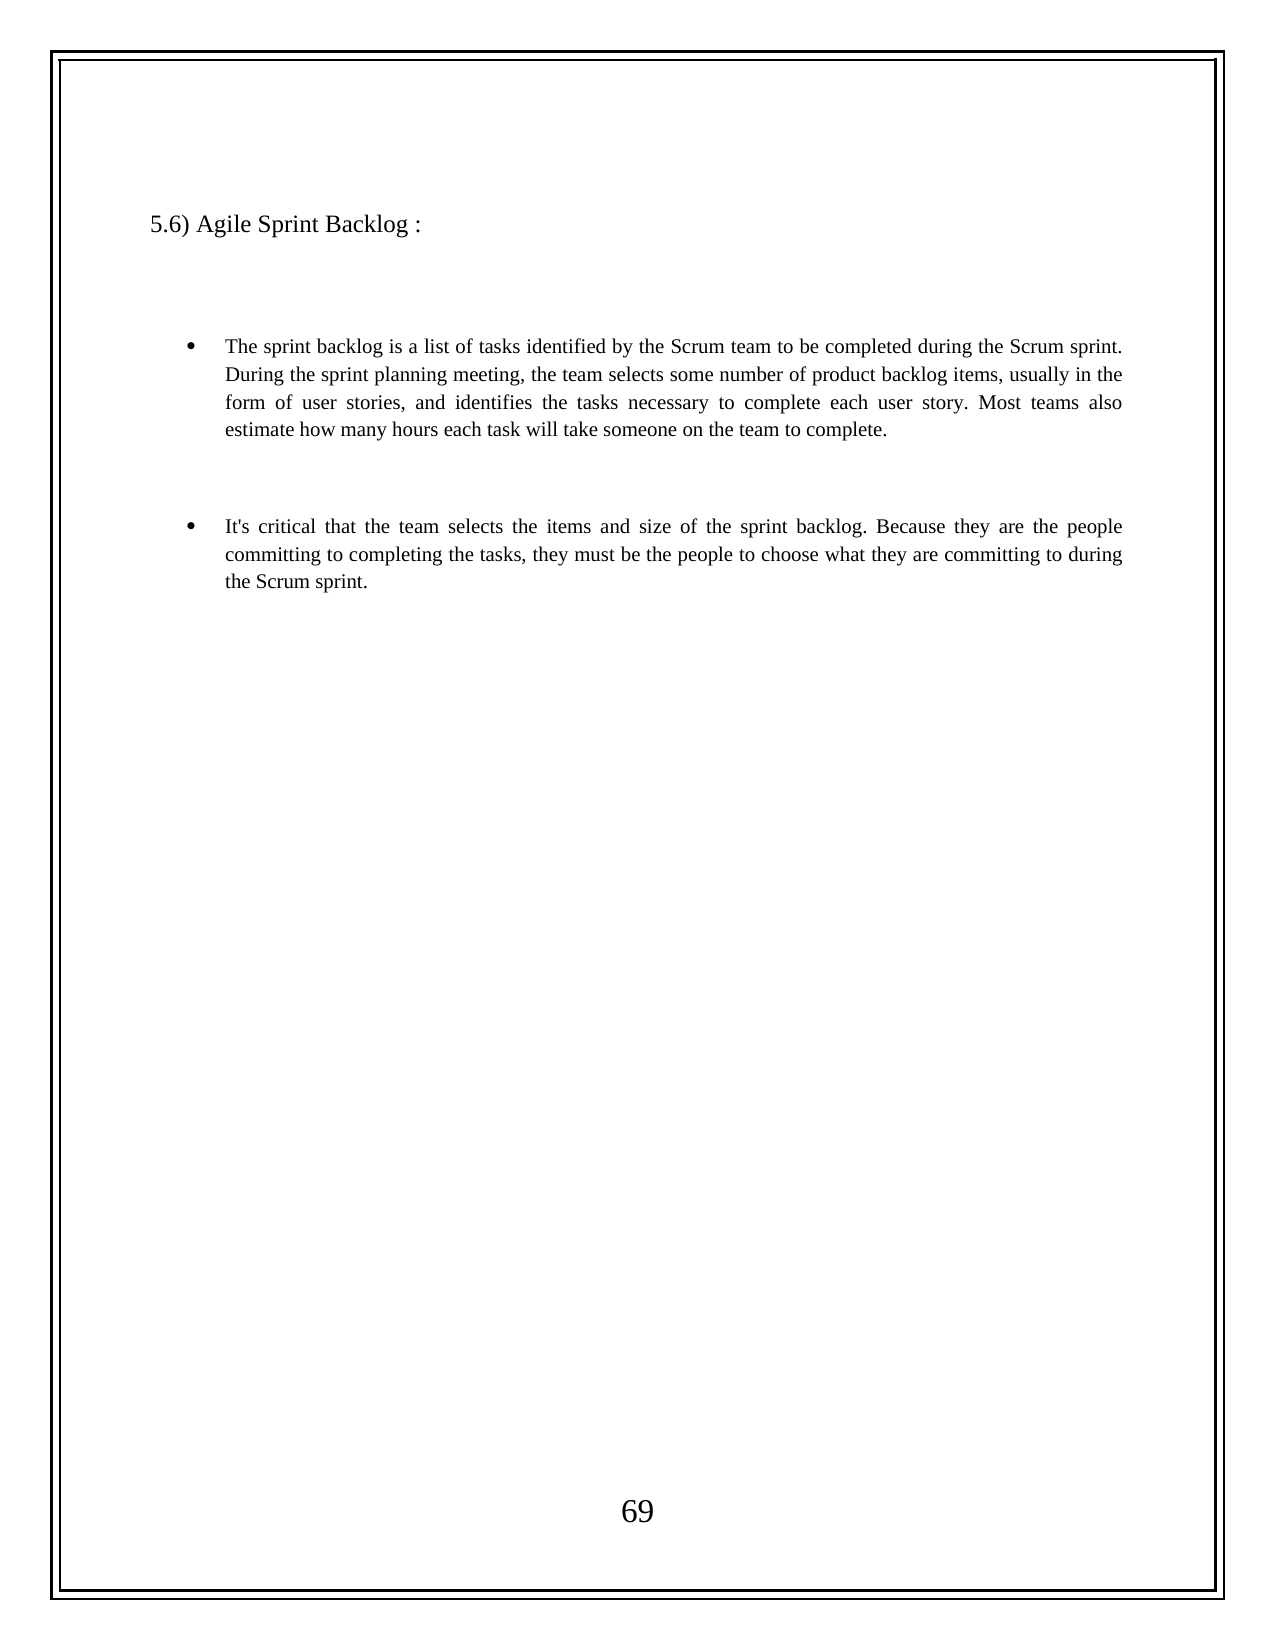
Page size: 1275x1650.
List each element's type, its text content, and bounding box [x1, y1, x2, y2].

list It's critical that the team selects the items and size of the sprint backlog. Because they are the people committing to completing the tasks, they must be the people to choose what they are committing to during the Scrum sprint. [187, 514, 1125, 593]
list The sprint backlog is a list of tasks identified by the Scrum team to be completed during the Scrum sprint. During the sprint planning meeting, the team selects some number of product backlog items, usually in the form of user stories, and identifies the tasks necessary to complete each user story. Most teams also estimate how many hours each task will take someone on the team to complete. [187, 334, 1125, 441]
text 5.6) Agile Sprint Backlog : [150, 209, 1125, 238]
